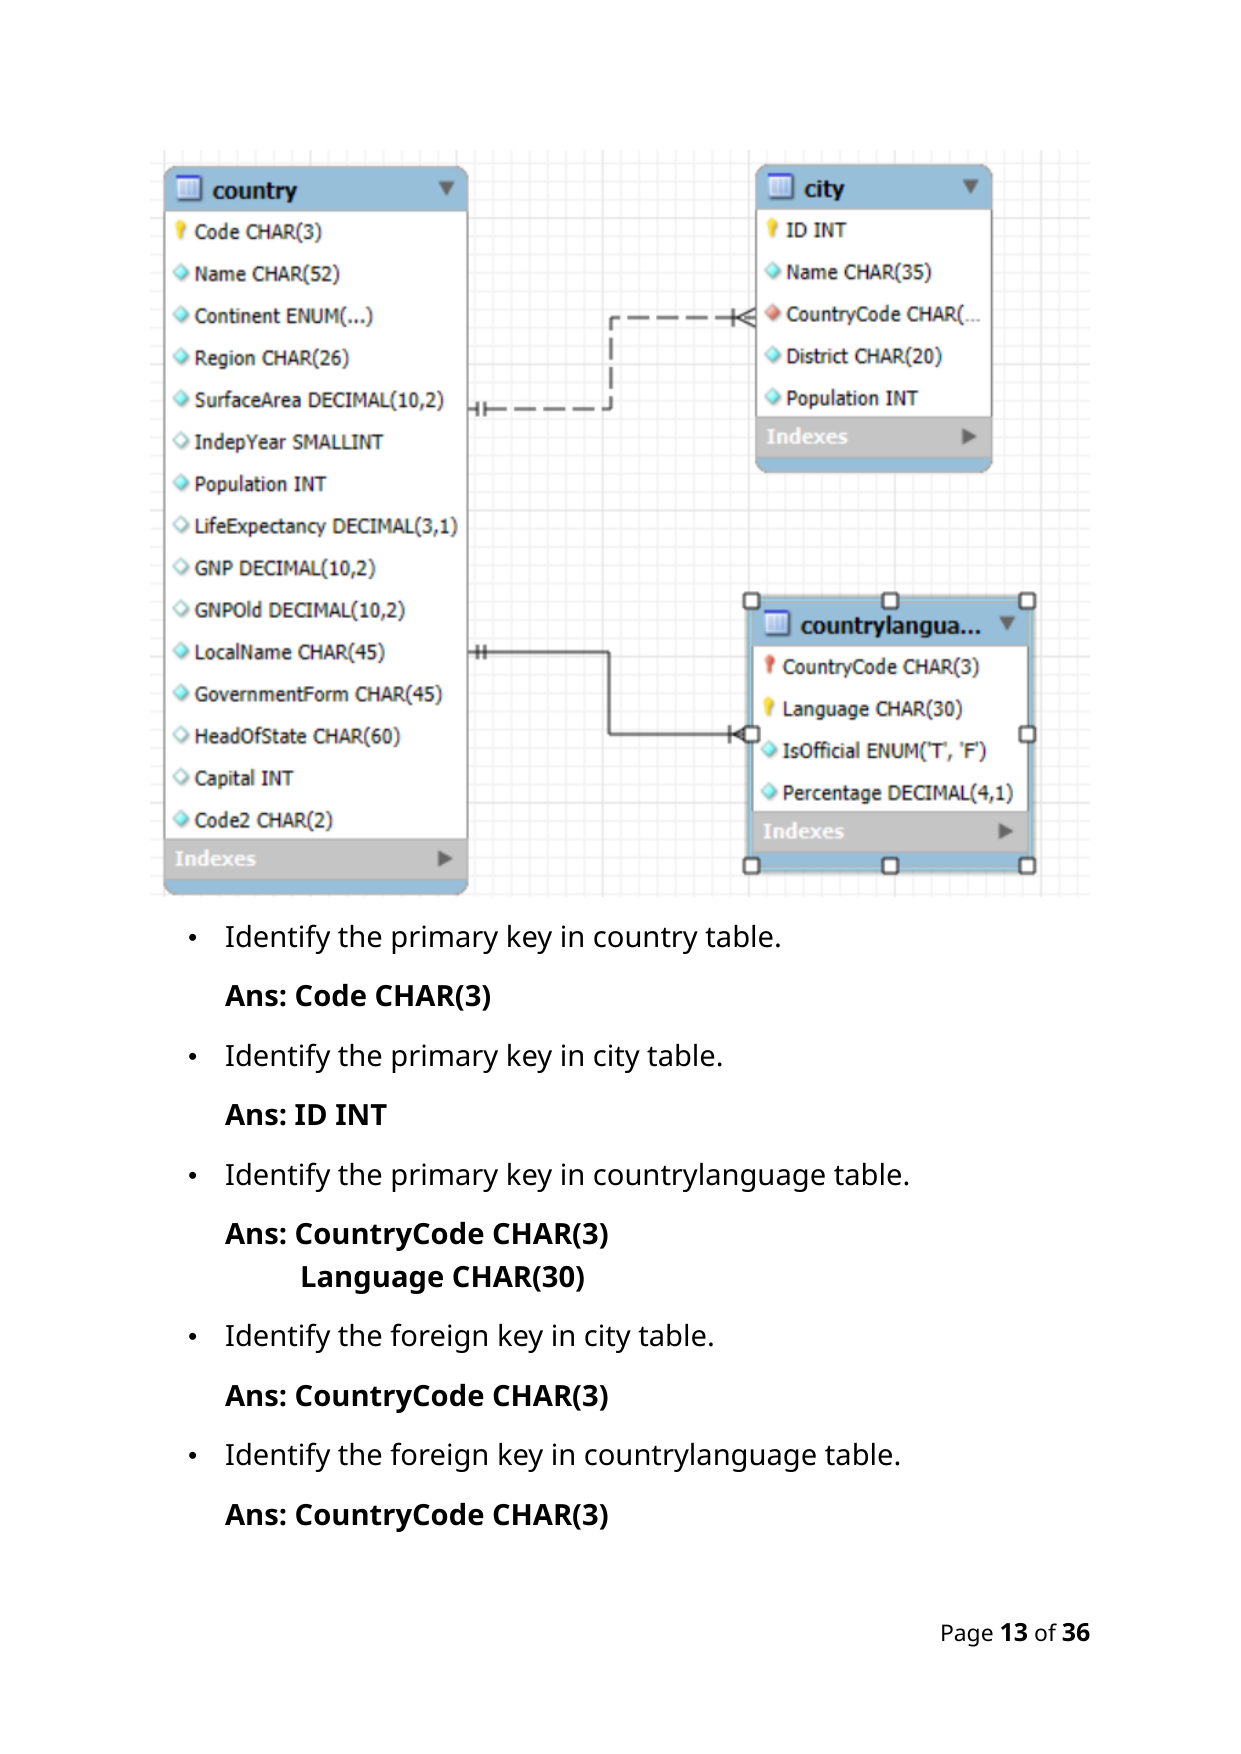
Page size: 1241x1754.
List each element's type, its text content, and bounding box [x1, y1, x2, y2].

list Ans: ID INT [225, 1094, 1090, 1134]
list Identify the foreign key in city table. [187, 1316, 1090, 1355]
list Language CHAR(30) [225, 1256, 1090, 1296]
list Ans: CountryCode CHAR(3) [225, 1494, 1090, 1534]
list Identify the primary key in country table. [187, 916, 1090, 956]
list Identify the primary key in city table. [187, 1035, 1090, 1075]
picture [150, 150, 1091, 897]
list Ans: CountryCode CHAR(3) [225, 1375, 1090, 1415]
list Identify the primary key in countrylanguage table. [187, 1154, 1090, 1194]
list Ans: CountryCode CHAR(3) [225, 1213, 1090, 1253]
list Identify the foreign key in countrylanguage table. [187, 1435, 1090, 1474]
text Ans: Code CHAR(3) [225, 976, 1090, 1015]
